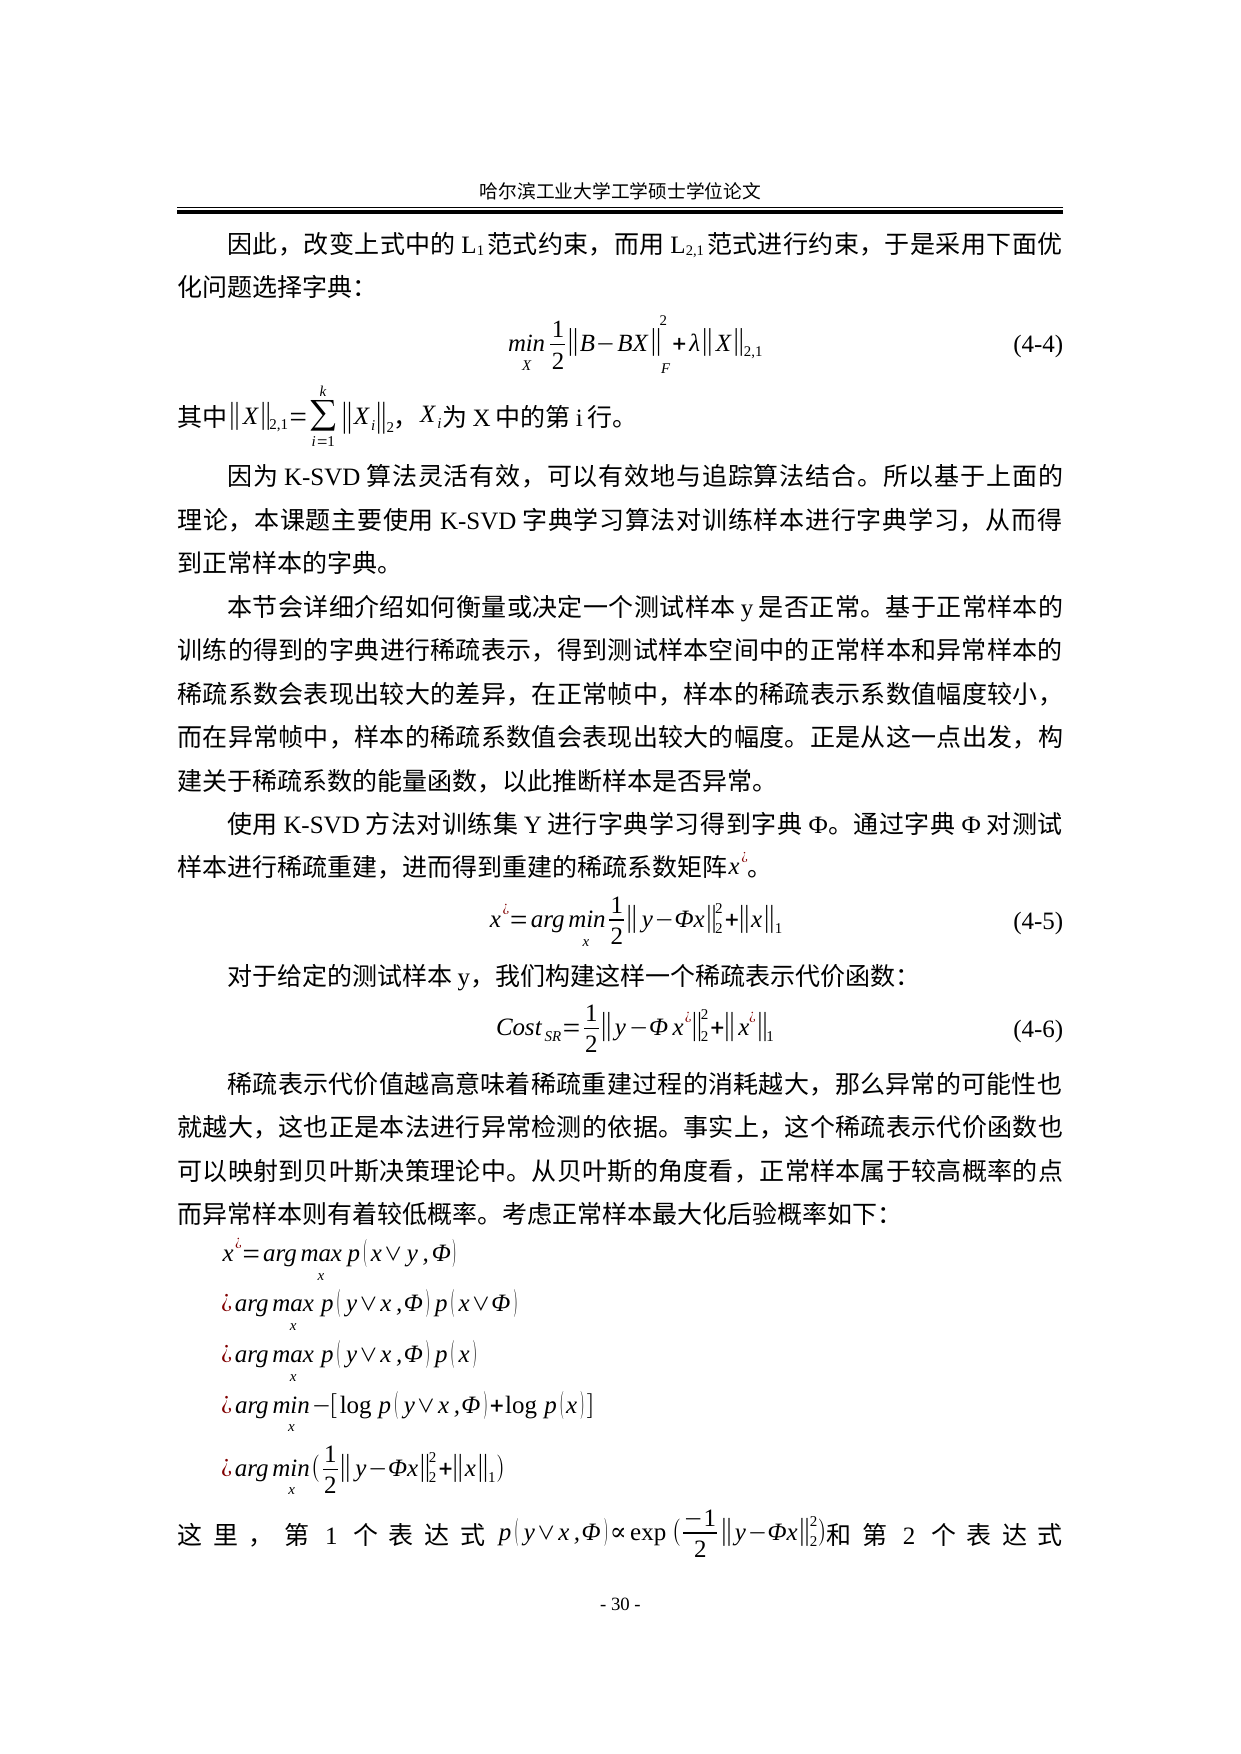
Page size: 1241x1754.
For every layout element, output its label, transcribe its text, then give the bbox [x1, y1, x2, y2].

text (4-5) [177, 891, 1063, 950]
text 因此，改变上式中的L1范式约束，而用L2,1范式进行约束，于是采用下面优化问题选择字典： [177, 224, 1063, 304]
text (4-6) [177, 999, 1063, 1058]
text 其中，为X中的第i行。 [177, 382, 1063, 450]
text 稀疏表示代价值越高意味着稀疏重建过程的消耗越大，那么异常的可能性也就越大，这也正是本法进行异常检测的依据。事实上，这个稀疏表示代价函数也可以映射到贝叶斯决策理论中。从贝叶斯的角度看，正常样本属于较高概率的点，而异常样本则有着较低概率。考虑正常样本最大化后验概率如下： [177, 1064, 1063, 1231]
text 使用K-SVD方法对训练集Y进行字典学习得到字典Ф。通过字典Ф对测试样本进行稀疏重建，进而得到重建的稀疏系数矩阵。 [177, 804, 1063, 884]
text (4-4) [177, 311, 1063, 377]
text 本节会详细介绍如何衡量或决定一个测试样本y是否正常。基于正常样本的训练的得到的字典进行稀疏表示，得到测试样本空间中的正常样本和异常样本的稀疏系数会表现出较大的差异，在正常帧中，样本的稀疏表示系数值幅度较小，而在异常帧中，样本的稀疏系数值会表现出较大的幅度。正是从这一点出发，构建关于稀疏系数的能量函数，以此推断样本是否异常。 [177, 587, 1063, 797]
text 对于给定的测试样本y，我们构建这样一个稀疏表示代价函数： [177, 956, 1063, 992]
text 因为K-SVD算法灵活有效，可以有效地与追踪算法结合。所以基于上面的理论，本课题主要使用K-SVD字典学习算法对训练样本进行字典学习，从而得到正常样本的字典。 [177, 457, 1063, 580]
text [177, 1504, 1063, 1563]
